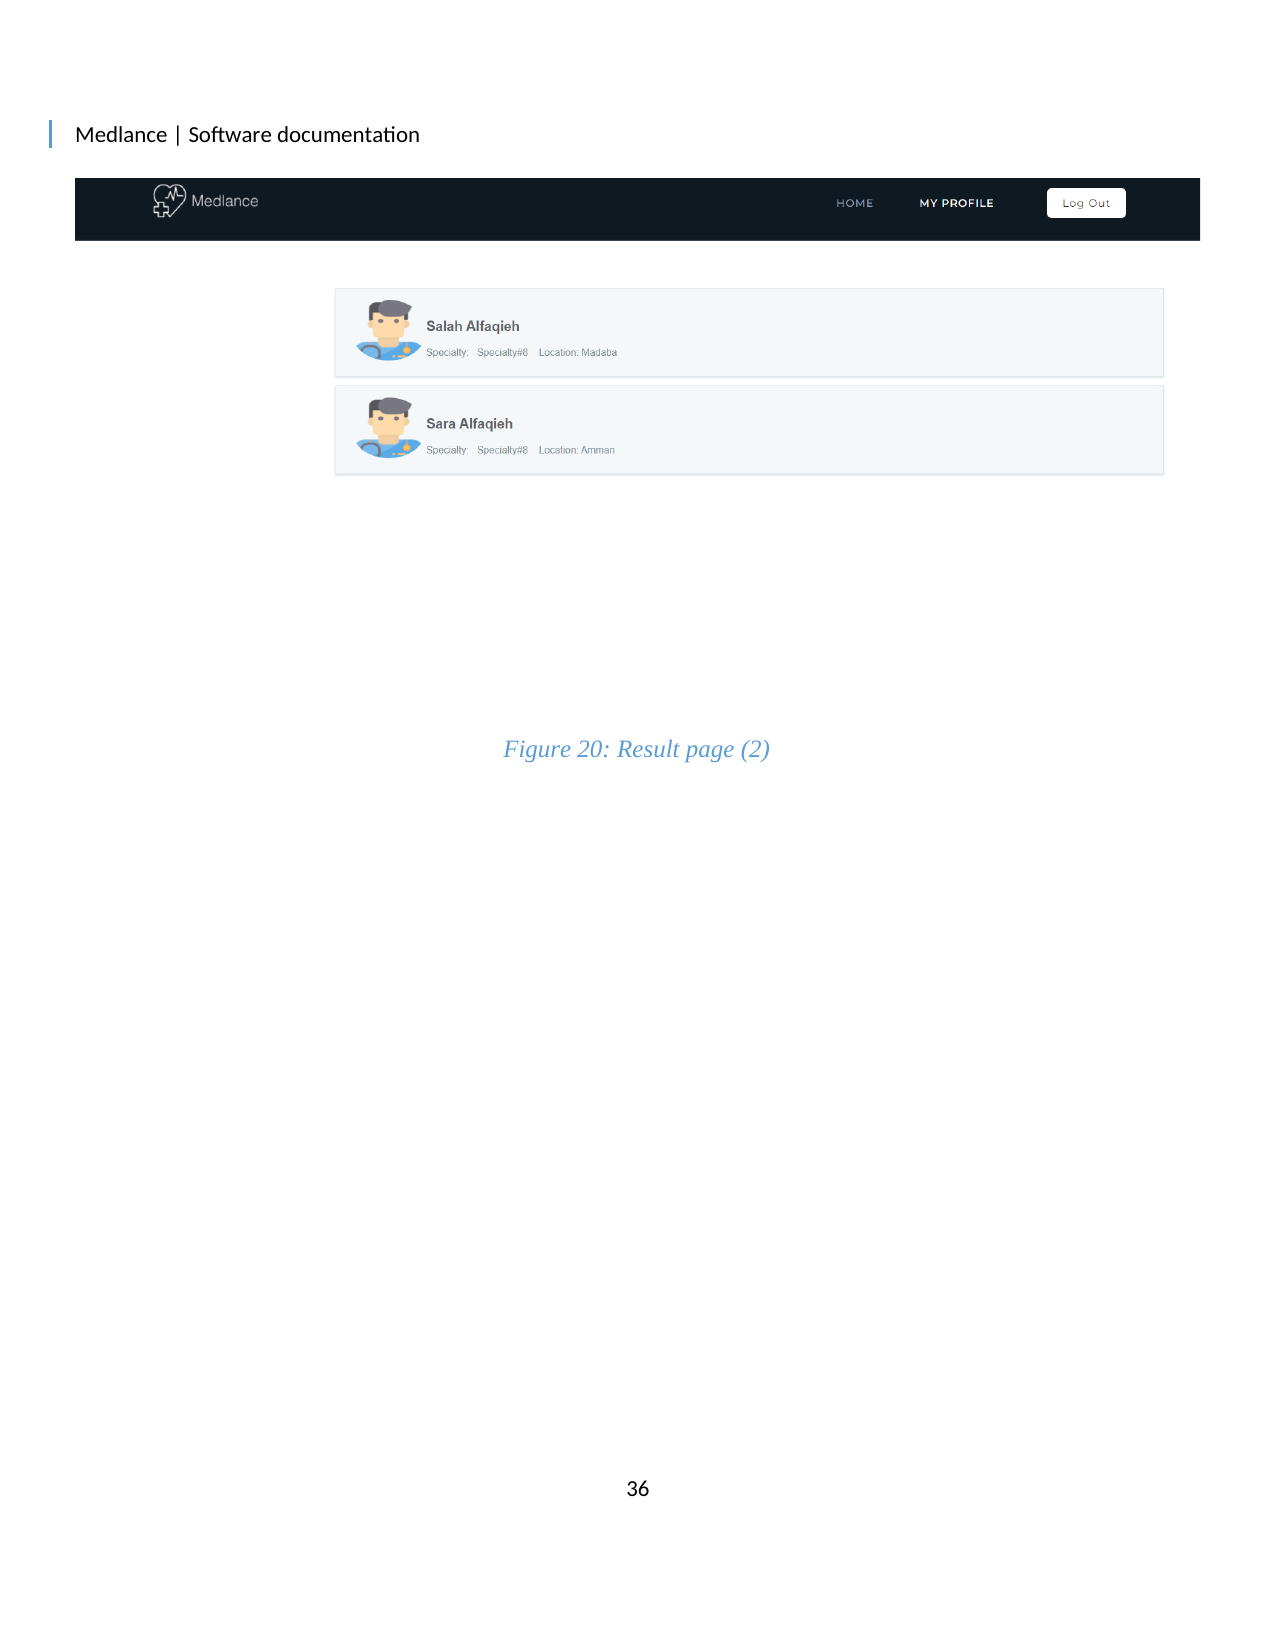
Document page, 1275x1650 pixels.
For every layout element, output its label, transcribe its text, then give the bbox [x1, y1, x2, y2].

picture [75, 178, 1200, 716]
text Figure 20: Result page (2) [75, 734, 1200, 763]
